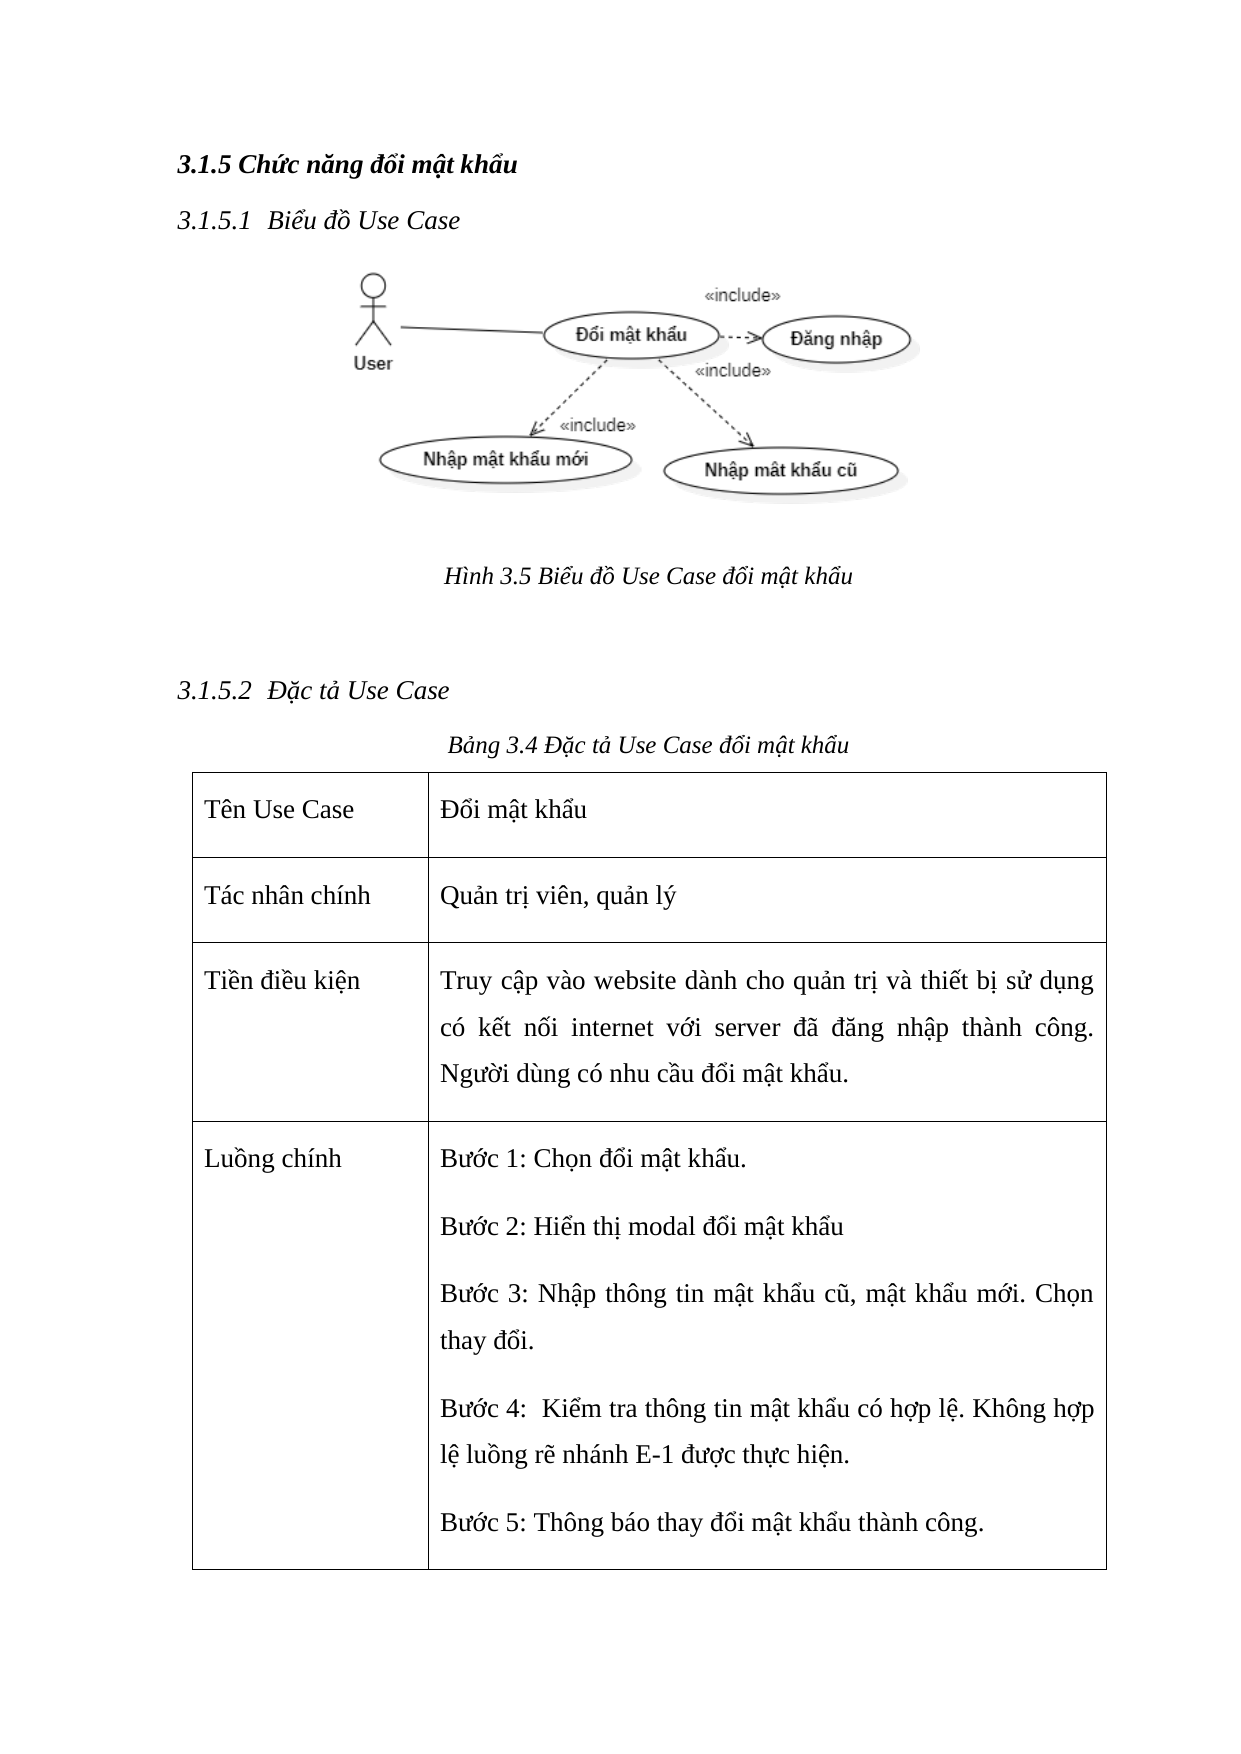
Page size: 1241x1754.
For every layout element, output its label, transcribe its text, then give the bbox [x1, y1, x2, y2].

text Bảng .4 Đặc tả Use Case đổi mật khẩu [177, 731, 1122, 759]
table_cell Tiền điều kiện [193, 943, 428, 1121]
subtitle Chức năng đổi mật khẩu [177, 148, 1122, 179]
text Hình . Biểu đồ Use Case đổi mật khẩu [177, 561, 1122, 590]
picture [334, 260, 965, 549]
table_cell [429, 1122, 1106, 1569]
table_cell Luồng chính [193, 1122, 428, 1569]
table_header Tên Use Case [193, 773, 428, 857]
table_cell Tác nhân chính [193, 858, 428, 942]
table_cell Quản trị viên, quản lý [429, 858, 1106, 942]
subtitle Đặc tả Use Case [177, 674, 1122, 706]
table_cell Truy cập vào website dành cho quản trị và thiết bị sử dụng có kết nối internet với server đã đăng nhập thành công. Người dùng có nhu cầu đổi mật khẩu. [429, 943, 1106, 1121]
subtitle Biểu đồ Use Case [177, 204, 1122, 235]
table_header Đổi mật khẩu [429, 773, 1106, 857]
